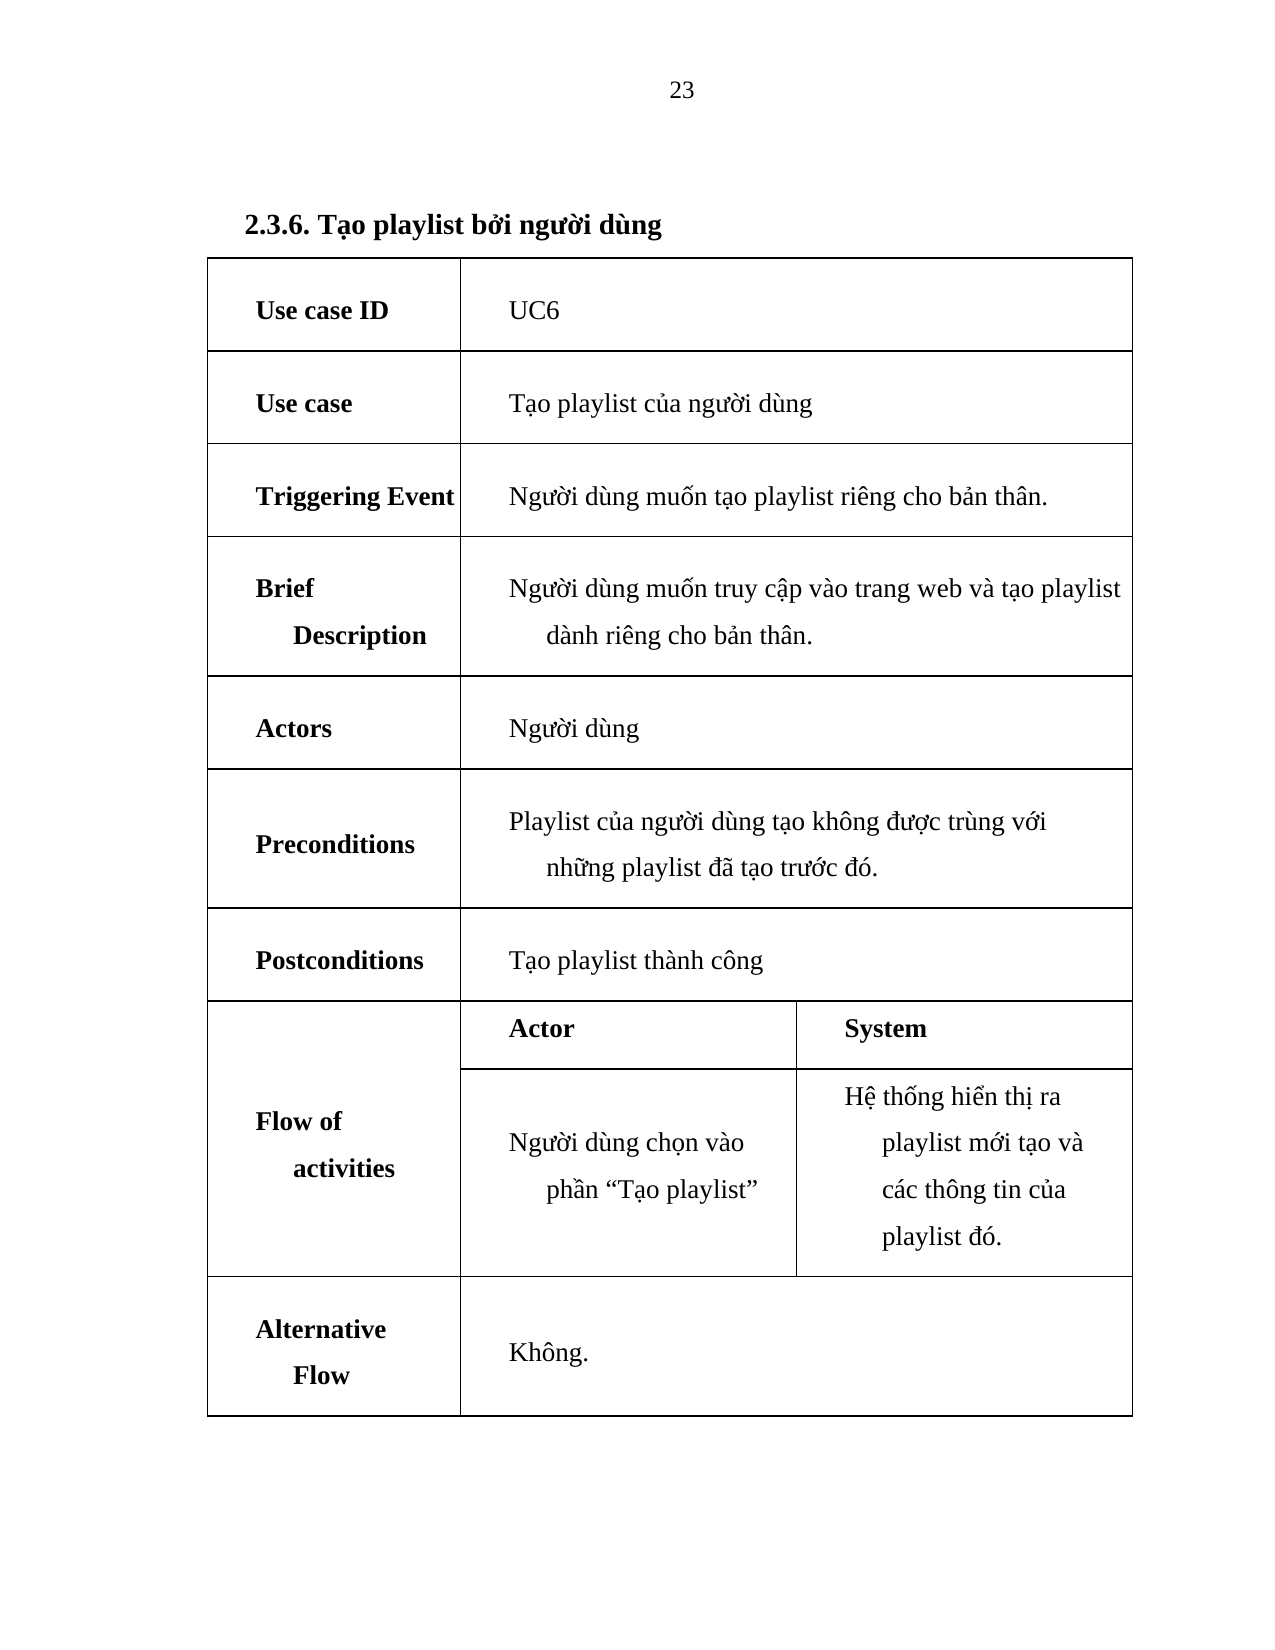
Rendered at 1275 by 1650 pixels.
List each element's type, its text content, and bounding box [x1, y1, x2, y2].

table_cell Triggering Event [208, 444, 460, 536]
table_cell Actor [461, 1002, 796, 1068]
table_cell Postconditions [208, 909, 460, 1000]
table_cell Tạo playlist thành công [461, 909, 1132, 1000]
table_cell System [797, 1002, 1132, 1068]
table_cell Brief Description [208, 537, 460, 675]
table_header UC6 [461, 259, 1132, 350]
table_cell Tạo playlist của người dùng [461, 352, 1132, 443]
table_cell Alternative Flow [208, 1277, 460, 1415]
table_cell Flow of activities [208, 1002, 460, 1276]
table_cell Không. [461, 1277, 1132, 1415]
table_cell Use case [208, 352, 460, 443]
table_header Use case ID [208, 259, 460, 350]
subtitle 2.3.6. Tạo playlist bởi người dùng [244, 207, 1157, 240]
table_cell Người dùng [461, 677, 1132, 768]
table_cell Playlist của người dùng tạo không được trùng với những playlist đã tạo trước đó. [461, 770, 1132, 907]
table_cell Người dùng muốn truy cập vào trang web và tạo playlist dành riêng cho bản thân. [461, 537, 1132, 675]
table_cell Hệ thống hiển thị ra playlist mới tạo và các thông tin của playlist đó. [797, 1070, 1132, 1276]
table_cell Người dùng muốn tạo playlist riêng cho bản thân. [461, 444, 1132, 536]
table_cell Preconditions [208, 770, 460, 907]
table_cell Người dùng chọn vào phần “Tạo playlist” [461, 1070, 796, 1276]
table_cell Actors [208, 677, 460, 768]
